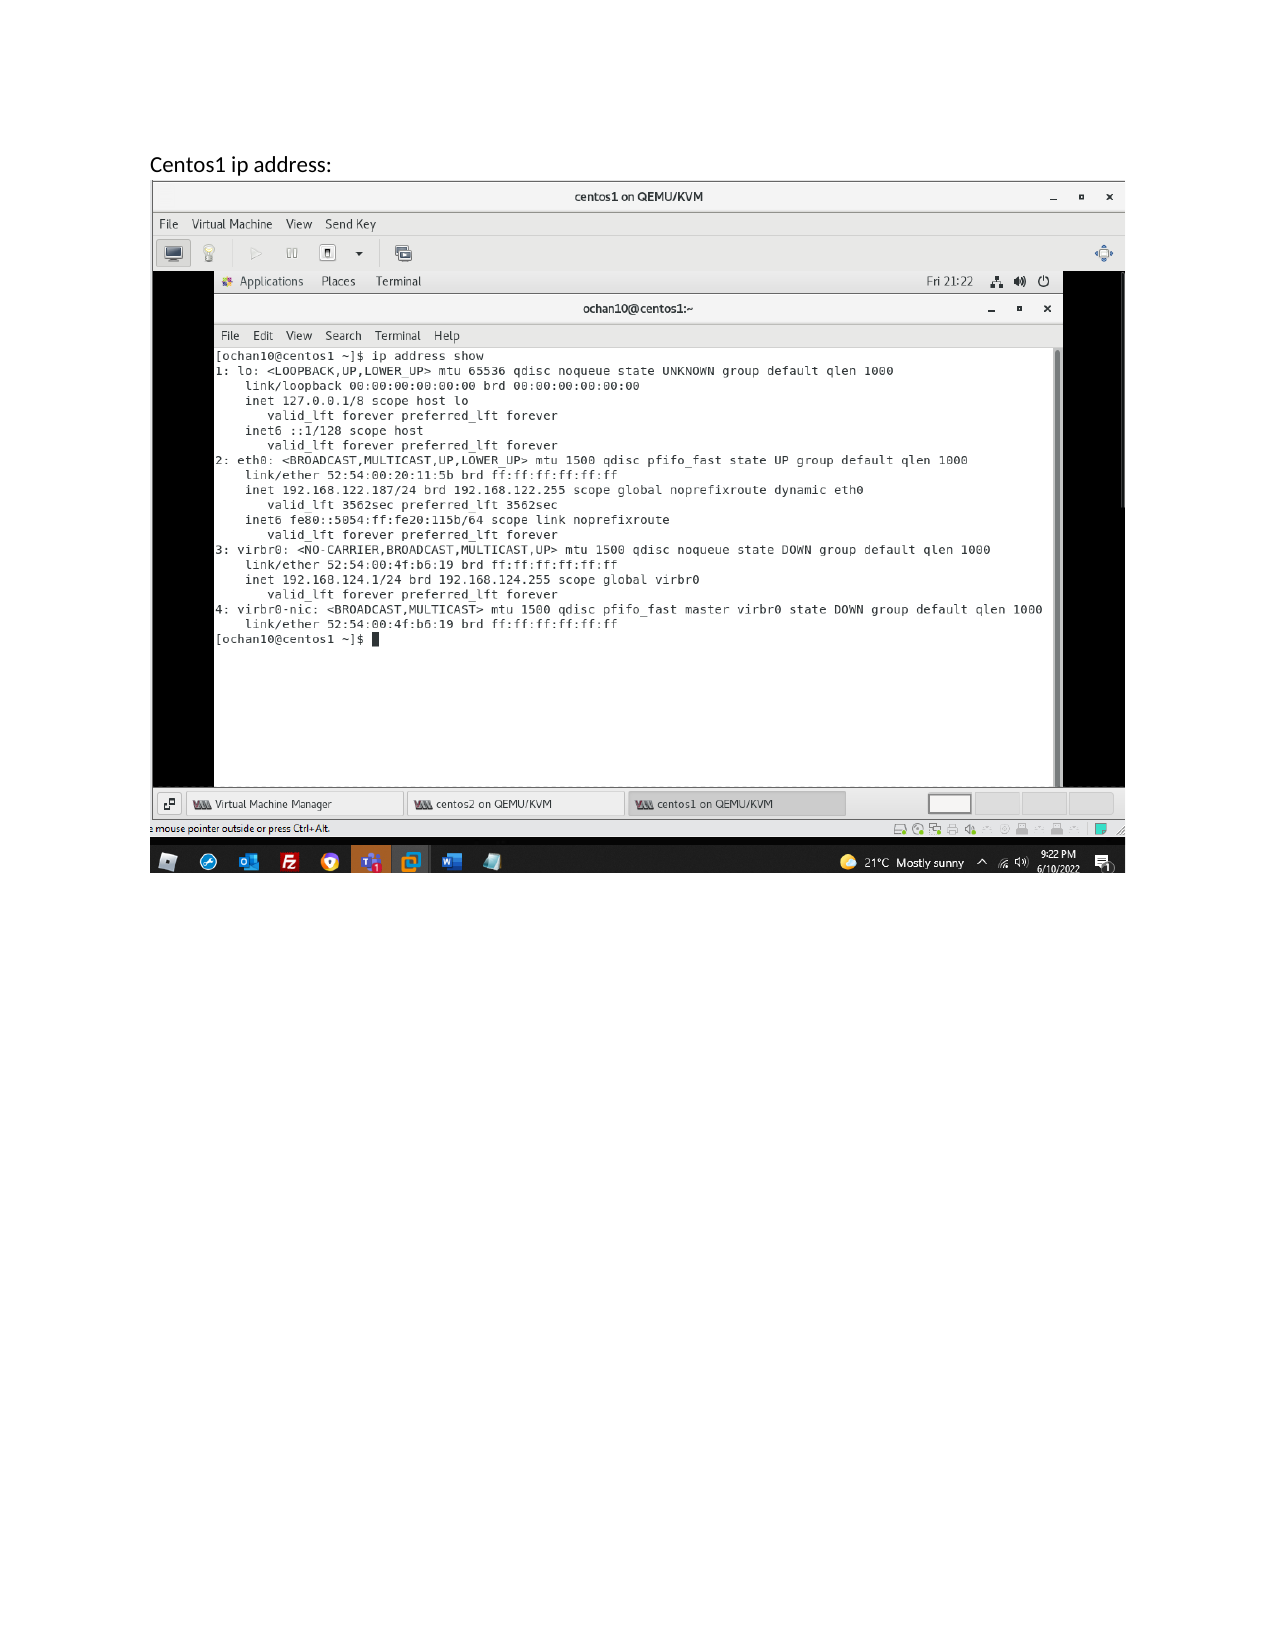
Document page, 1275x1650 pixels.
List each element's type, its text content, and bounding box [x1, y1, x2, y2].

text Centos1 ip address: [150, 150, 1125, 180]
picture [150, 180, 1125, 873]
